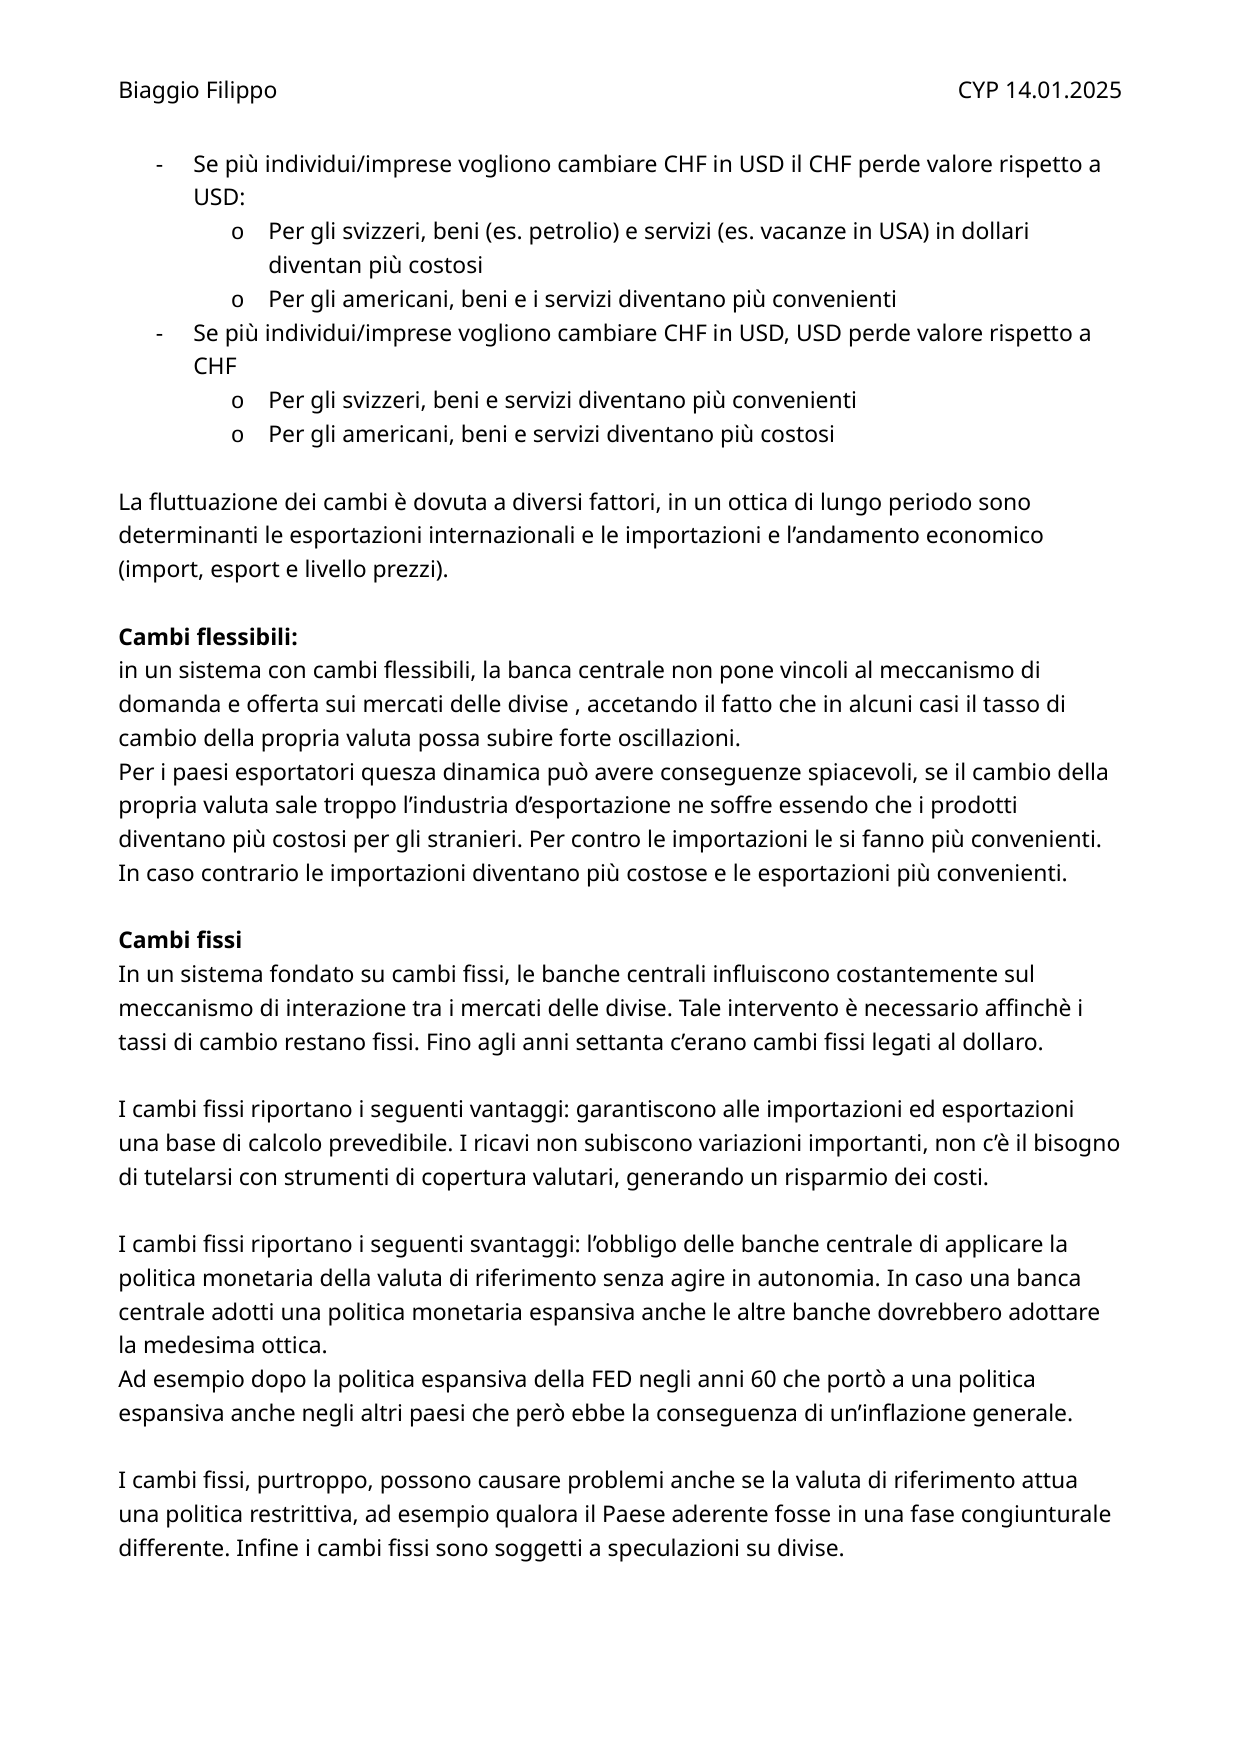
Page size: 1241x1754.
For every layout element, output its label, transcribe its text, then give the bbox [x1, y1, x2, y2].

text In un sistema fondato su cambi fissi, le banche centrali influiscono costantemente sul meccanismo di interazione tra i mercati delle divise. Tale intervento è necessario affinchè i tassi di cambio restano fissi. Fino agli anni settanta c’erano cambi fissi legati al dollaro. [118, 958, 1122, 1057]
text I cambi fissi riportano i seguenti svantaggi: l’obbligo delle banche centrale di applicare la politica monetaria della valuta di riferimento senza agire in autonomia. In caso una banca centrale adotti una politica monetaria espansiva anche le altre banche dovrebbero adottare la medesima ottica. [118, 1228, 1122, 1361]
text Ad esempio dopo la politica espansiva della FED negli anni 60 che portò a una politica espansiva anche negli altri paesi che però ebbe la conseguenza di un’inflazione generale. [118, 1363, 1122, 1428]
text I cambi fissi, purtroppo, possono causare problemi anche se la valuta di riferimento attua una politica restrittiva, ad esempio qualora il Paese aderente fosse in una fase congiunturale differente. Infine i cambi fissi sono soggetti a speculazioni su divise. [118, 1464, 1122, 1563]
list Per gli svizzeri, beni e servizi diventano più convenienti [231, 384, 1122, 415]
list Se più individui/imprese vogliono cambiare CHF in USD il CHF perde valore rispetto a USD: [156, 148, 1122, 213]
text I cambi fissi riportano i seguenti vantaggi: garantiscono alle importazioni ed esportazioni una base di calcolo prevedibile. I ricavi non subiscono variazioni importanti, non c’è il bisogno di tutelarsi con strumenti di copertura valutari, generando un risparmio dei costi. [118, 1093, 1122, 1192]
list Se più individui/imprese vogliono cambiare CHF in USD, USD perde valore rispetto a CHF [156, 317, 1122, 382]
text La fluttuazione dei cambi è dovuta a diversi fattori, in un ottica di lungo periodo sono determinanti le esportazioni internazionali e le importazioni e l’andamento economico (import, esport e livello prezzi). [118, 486, 1122, 584]
text Cambi fissi [118, 924, 1122, 956]
list Per gli americani, beni e i servizi diventano più convenienti [231, 283, 1122, 314]
list Per gli svizzeri, beni (es. petrolio) e servizi (es. vacanze in USA) in dollari diventan più costosi [231, 215, 1122, 280]
text Per i paesi esportatori quesza dinamica può avere conseguenze spiacevoli, se il cambio della propria valuta sale troppo l’industria d’esportazione ne soffre essendo che i prodotti diventano più costosi per gli stranieri. Per contro le importazioni le si fanno più convenienti. In caso contrario le importazioni diventano più costose e le esportazioni più convenienti. [118, 756, 1122, 888]
text in un sistema con cambi flessibili, la banca centrale non pone vincoli al meccanismo di domanda e offerta sui mercati delle divise , accetando il fatto che in alcuni casi il tasso di cambio della propria valuta possa subire forte oscillazioni. [118, 654, 1122, 753]
list Per gli americani, beni e servizi diventano più costosi [231, 418, 1122, 449]
text Cambi flessibili: [118, 621, 1122, 652]
